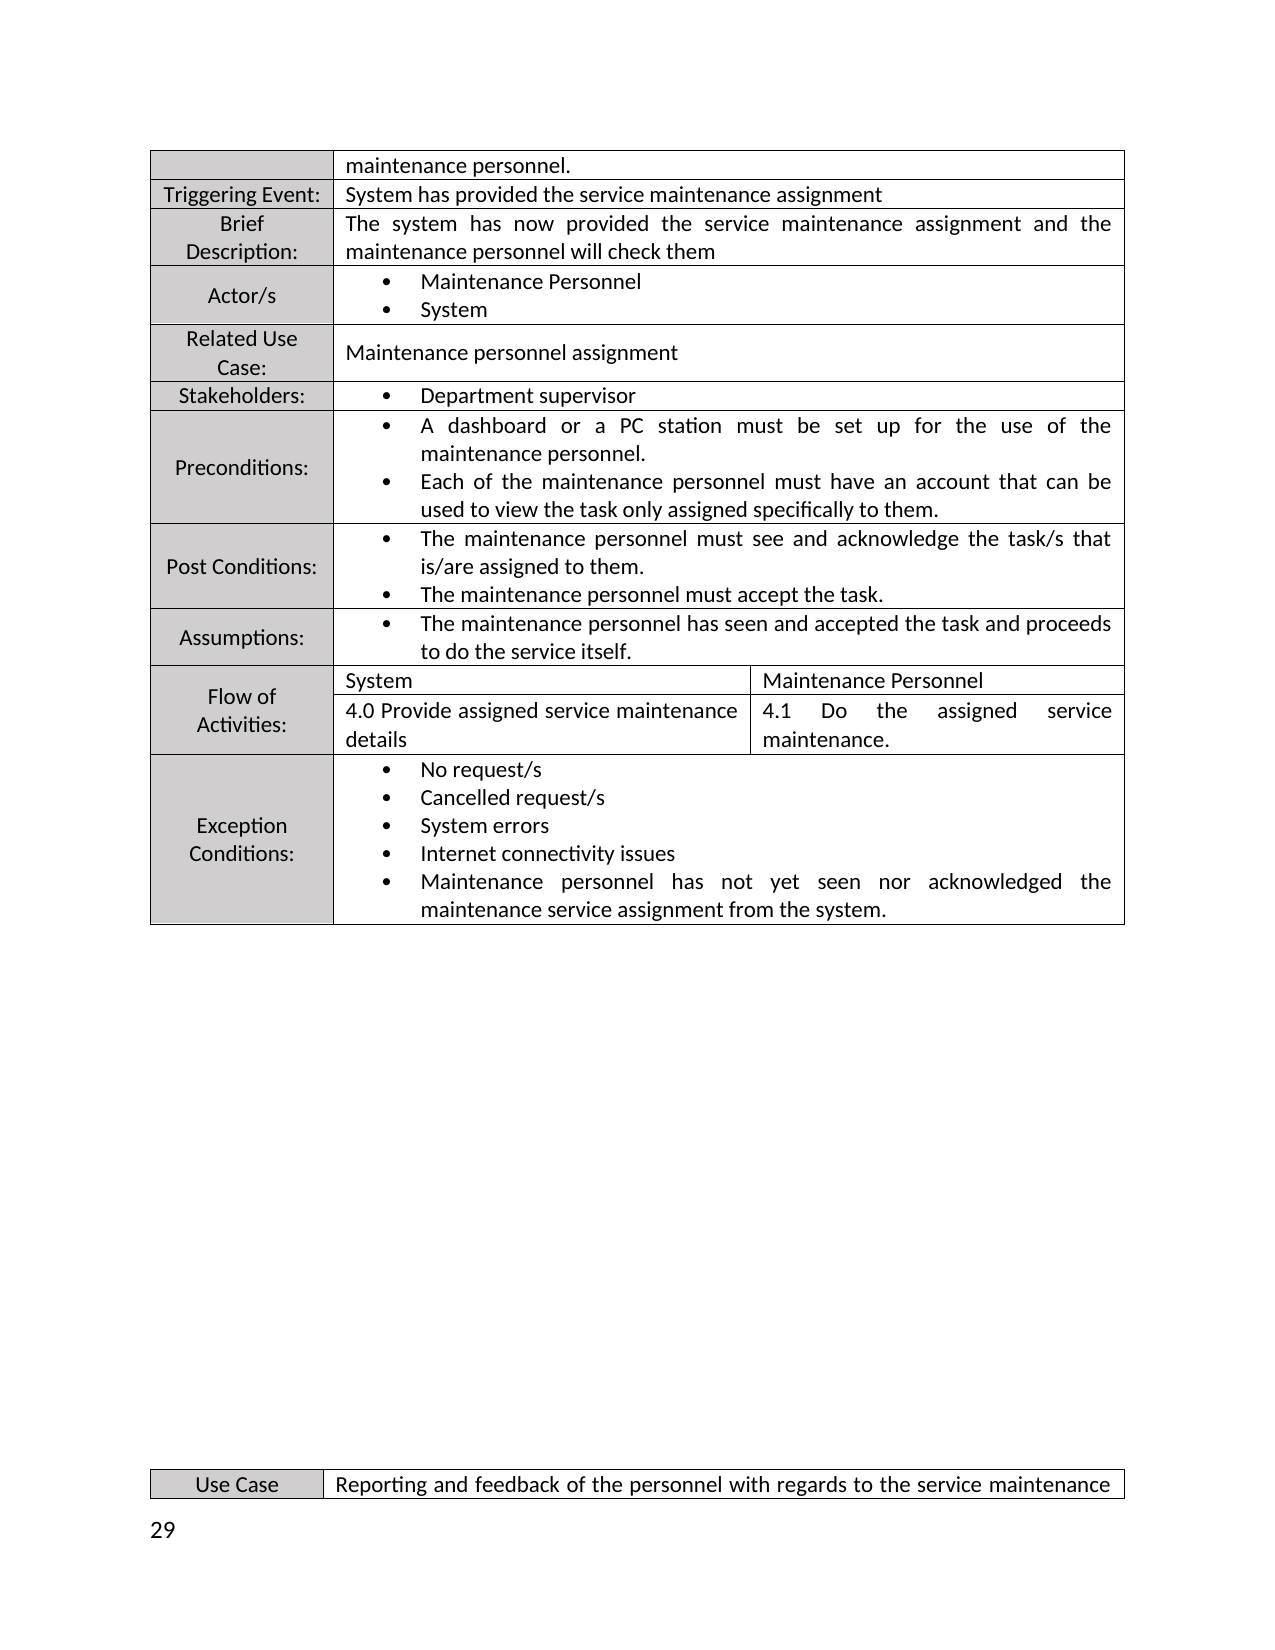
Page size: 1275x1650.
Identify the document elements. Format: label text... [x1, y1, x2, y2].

table_cell 4.1 Do the assigned service maintenance. [751, 695, 1124, 754]
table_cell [334, 151, 1124, 179]
table_cell Maintenance Personnel System [334, 266, 1124, 323]
table_cell Preconditions: [151, 411, 333, 523]
table_cell Maintenance Personnel [751, 666, 1124, 694]
table_cell Stakeholders: [151, 382, 333, 410]
table_header Use Case Name: [151, 1470, 323, 1498]
table_cell The maintenance personnel has seen and accepted the task and proceeds to do the service itself. [334, 609, 1124, 665]
table_cell Scenario: [151, 151, 333, 179]
table_cell Post Conditions: [151, 524, 333, 608]
table_cell Flow of Activities: [151, 666, 333, 754]
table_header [324, 1470, 1124, 1498]
table_cell System has provided the service maintenance assignment [334, 180, 1124, 208]
table_cell Related Use Case: [151, 325, 333, 381]
table_cell The maintenance personnel must see and acknowledge the task/s that is/are assigned to them. The maintenance personnel must accept the task. [334, 524, 1124, 608]
table_cell Maintenance personnel assignment [334, 325, 1124, 381]
table_cell Exception Conditions: [151, 755, 333, 923]
table_cell No request/s Cancelled request/s System errors Internet connectivity issues Maintenance personnel has not yet seen nor acknowledged the maintenance service assignment from the system. [334, 755, 1124, 923]
table_cell Triggering Event: [151, 180, 333, 208]
table_cell Actor/s [151, 266, 333, 323]
table_cell 4.0 Provide assigned service maintenance details [334, 695, 750, 754]
table_cell Brief Description: [151, 209, 333, 265]
table_cell System [334, 666, 750, 694]
table_cell A dashboard or a PC station must be set up for the use of the maintenance personnel. Each of the maintenance personnel must have an account that can be used to view the task only assigned specifically to them. [334, 411, 1124, 523]
table_cell Assumptions: [151, 609, 333, 665]
table_cell Department supervisor [334, 382, 1124, 410]
table_cell The system has now provided the service maintenance assignment and the maintenance personnel will check them [334, 209, 1124, 265]
